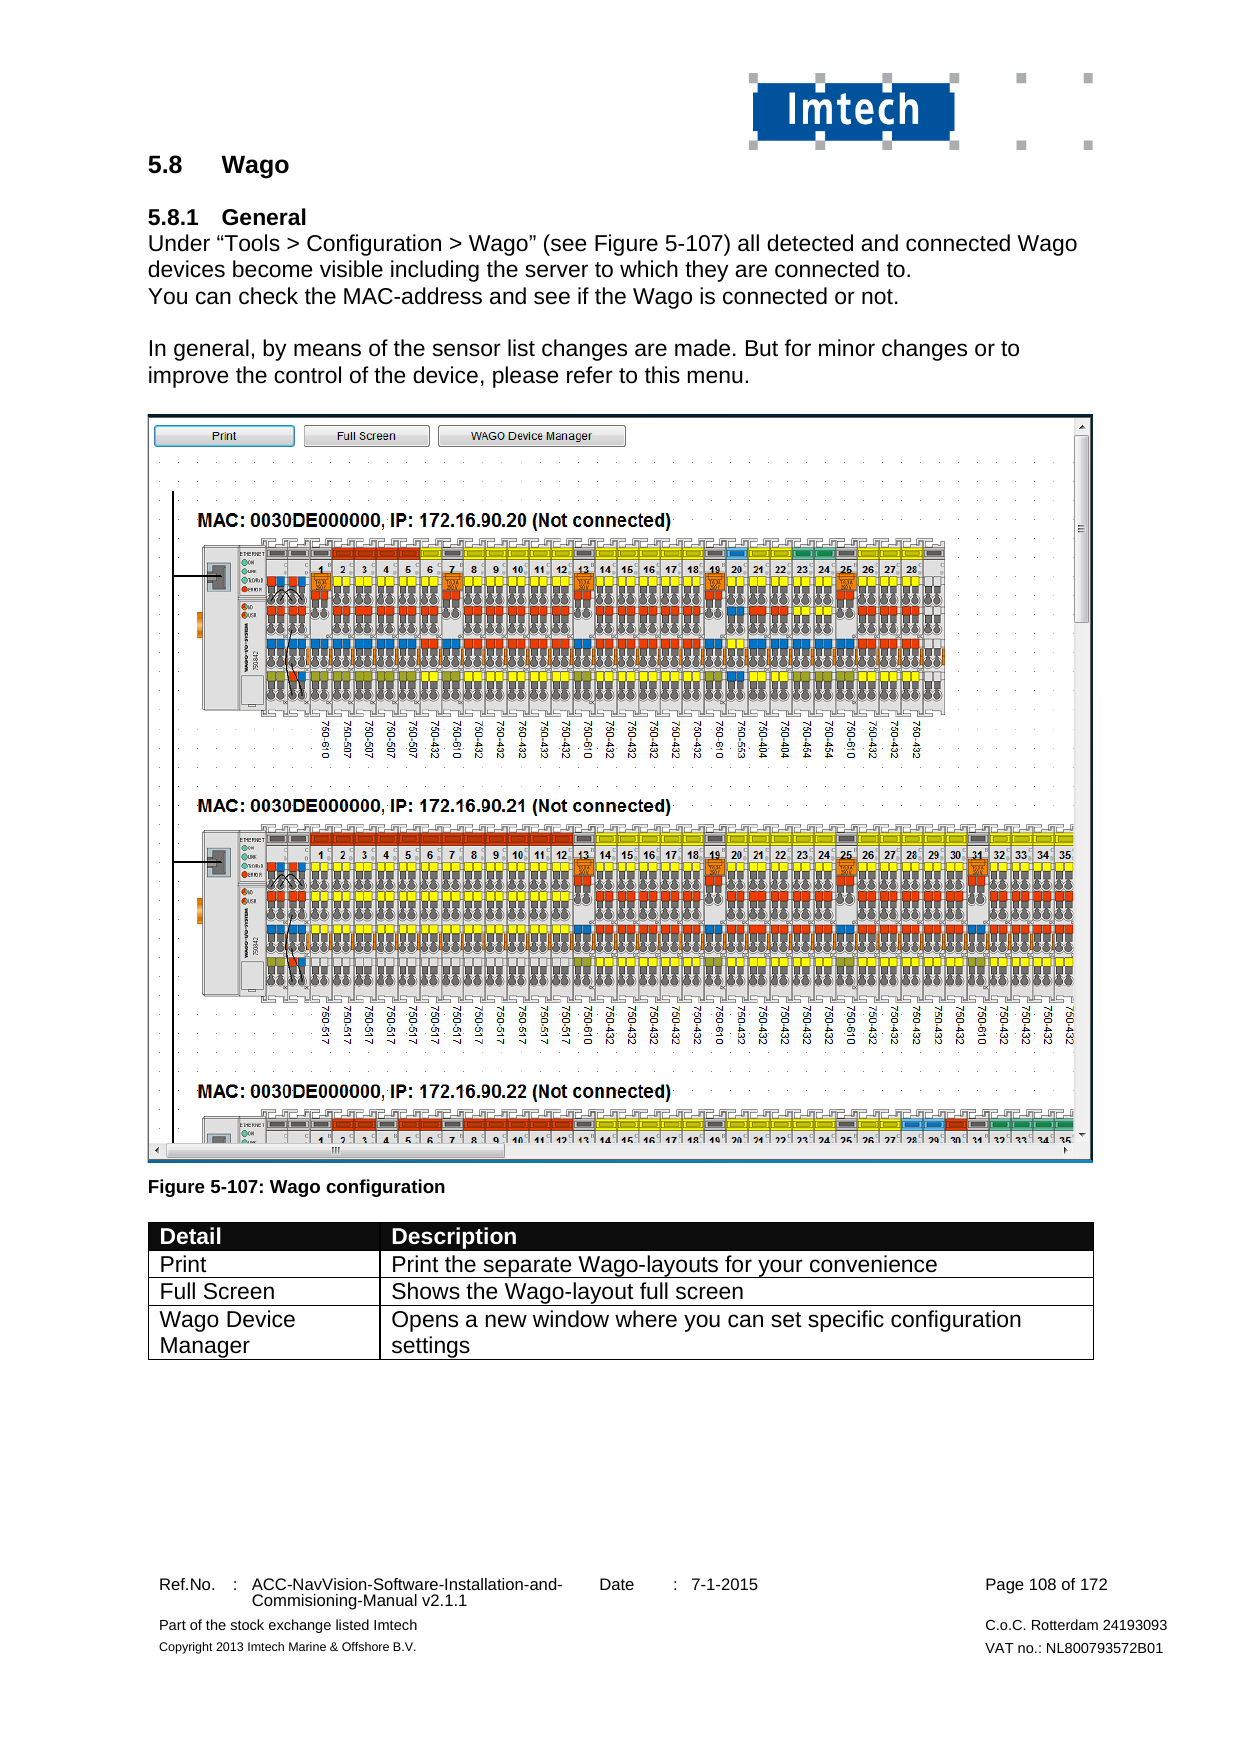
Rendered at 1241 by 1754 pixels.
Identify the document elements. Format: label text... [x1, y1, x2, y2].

table_cell Shows the Wago-layout full screen [381, 1278, 1093, 1305]
picture [147, 414, 1093, 1163]
table_cell Print [149, 1251, 379, 1277]
text In general, by means of the sensor list changes are made. But for minor changes or to improve the control of the device, please refer to this menu. [148, 335, 1093, 388]
picture [748, 73, 1093, 150]
table_cell Full Screen [149, 1278, 379, 1305]
table_cell Opens a new window where you can set specific configuration settings [381, 1306, 1093, 1358]
table_header Detail [149, 1223, 379, 1250]
subtitle General [148, 204, 1093, 230]
subtitle Wago [148, 150, 1093, 179]
table_header Description [381, 1223, 1093, 1250]
table_cell Wago Device Manager [149, 1306, 379, 1358]
table_cell Print the separate Wago-layouts for your convenience [381, 1251, 1093, 1277]
